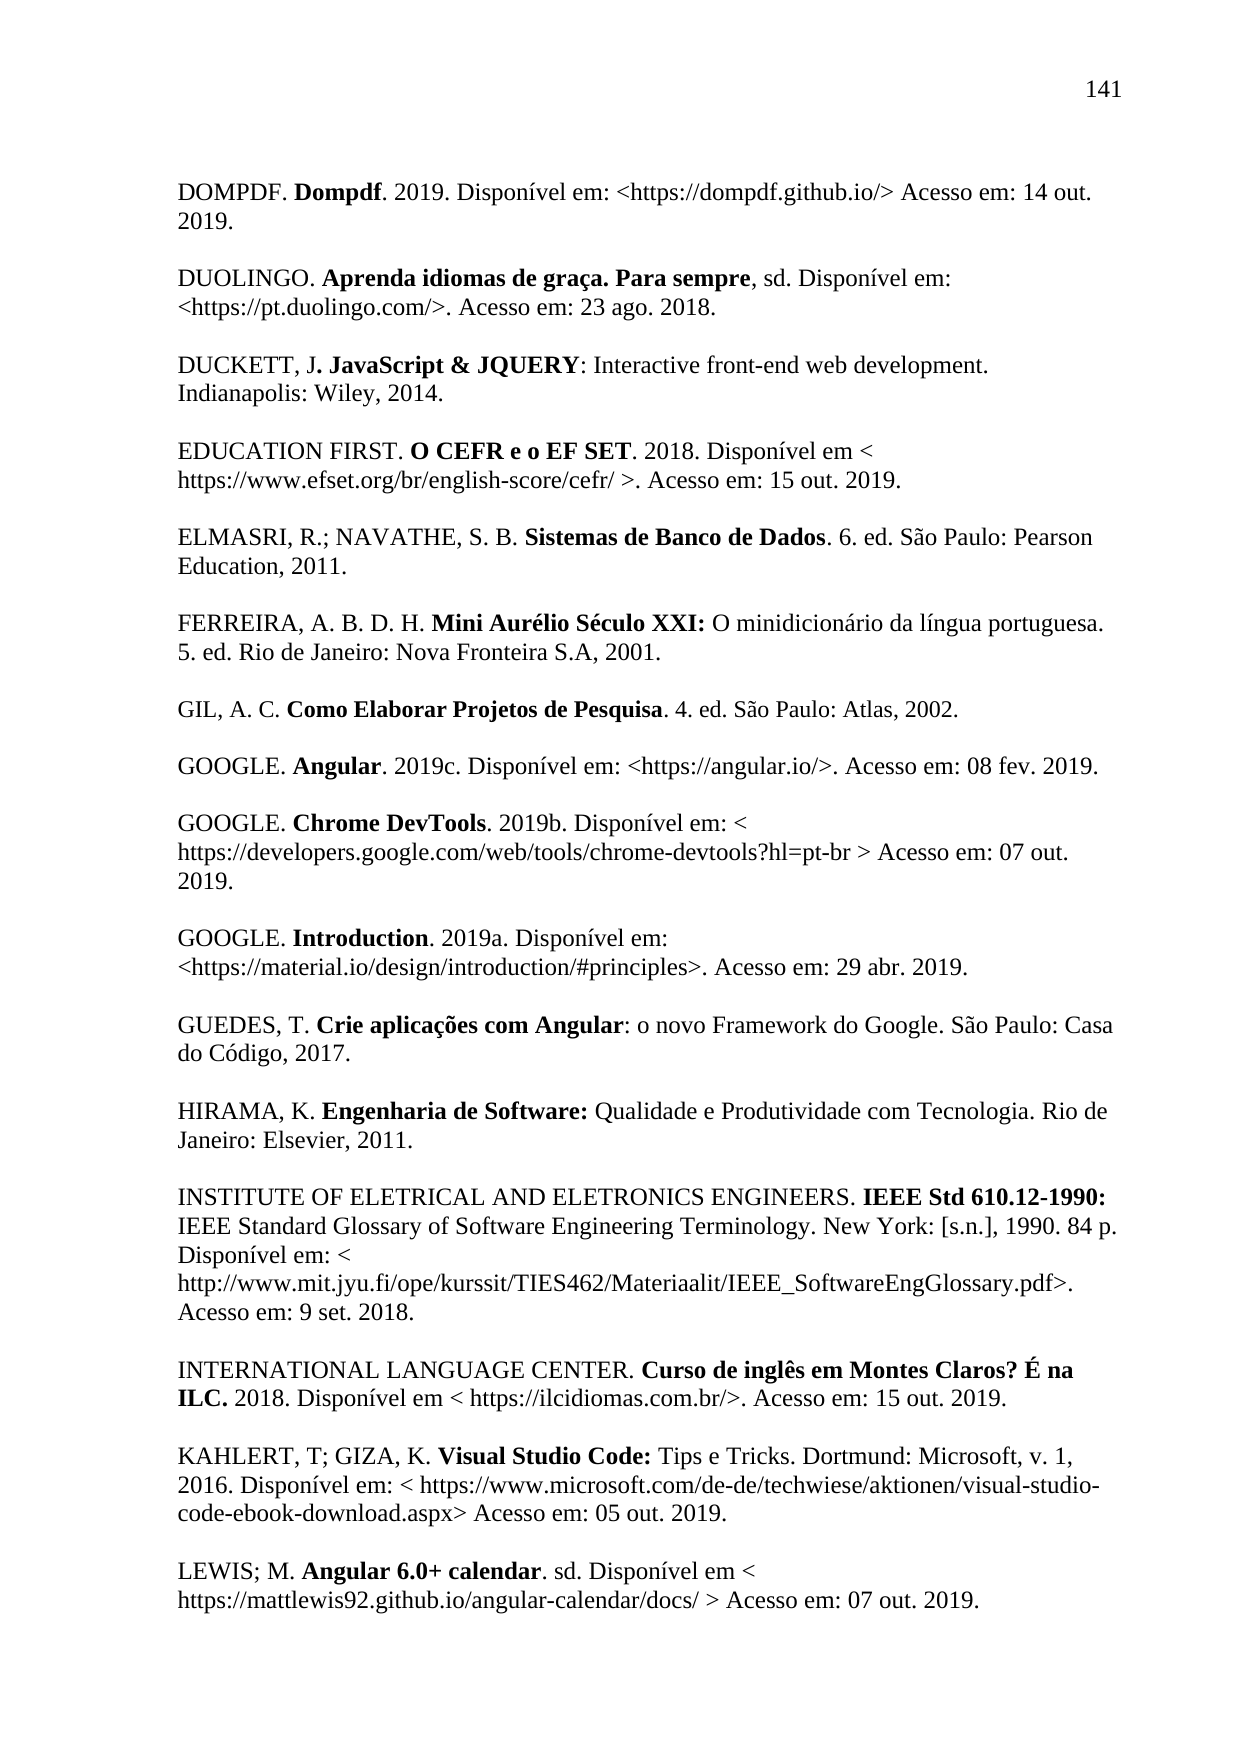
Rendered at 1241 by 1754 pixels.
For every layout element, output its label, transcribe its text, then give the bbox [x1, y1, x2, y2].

text EDUCATION FIRST. O CEFR e o EF SET. 2018. Disponível em < https://www.efset.org/br/english-score/cefr/ >. Acesso em: 15 out. 2019. [177, 436, 1122, 493]
text GOOGLE. Angular. 2019c. Disponível em: <https://angular.io/>. Acesso em: 08 fev. 2019. [177, 751, 1122, 780]
text GOOGLE. Introduction. 2019a. Disponível em: <https://material.io/design/introduction/#principles>. Acesso em: 29 abr. 2019. [177, 923, 1122, 981]
text DUCKETT, J. JavaScript & JQUERY: Interactive front-end web development. Indianapolis: Wiley, 2014. [177, 350, 1122, 407]
text INSTITUTE OF ELETRICAL AND ELETRONICS ENGINEERS. IEEE Std 610.12-1990: IEEE Standard Glossary of Software Engineering Terminology. New York: [s.n.], 1990. 84 p. Disponível em: < http://www.mit.jyu.fi/ope/kurssit/TIES462/Materiaalit/IEEE_SoftwareEngGlossary.pdf>. Acesso em: 9 set. 2018. [177, 1182, 1122, 1326]
text LEWIS; M. Angular 6.0+ calendar. sd. Disponível em < https://mattlewis92.github.io/angular-calendar/docs/ > Acesso em: 07 out. 2019. [177, 1556, 1122, 1613]
text DOMPDF. Dompdf. 2019. Disponível em: <https://dompdf.github.io/> Acesso em: 14 out. 2019. [177, 177, 1122, 235]
text ELMASRI, R.; NAVATHE, S. B. Sistemas de Banco de Dados. 6. ed. São Paulo: Pearson Education, 2011. [177, 522, 1122, 580]
text INTERNATIONAL LANGUAGE CENTER. Curso de inglês em Montes Claros? É na ILC. 2018. Disponível em < https://ilcidiomas.com.br/>. Acesso em: 15 out. 2019. [177, 1355, 1122, 1412]
text GUEDES, T. Crie aplicações com Angular: o novo Framework do Google. São Paulo: Casa do Código, 2017. [177, 1010, 1122, 1067]
text FERREIRA, A. B. D. H. Mini Aurélio Século XXI: O minidicionário da língua portuguesa. 5. ed. Rio de Janeiro: Nova Fronteira S.A, 2001. [177, 608, 1122, 666]
text GOOGLE. Chrome DevTools. 2019b. Disponível em: < https://developers.google.com/web/tools/chrome-devtools?hl=pt-br > Acesso em: 07 out. 2019. [177, 808, 1122, 895]
text KAHLERT, T; GIZA, K. Visual Studio Code: Tips e Tricks. Dortmund: Microsoft, v. 1, 2016. Disponível em: < https://www.microsoft.com/de-de/techwiese/aktionen/visual-studio-code-ebook-download.aspx> Acesso em: 05 out. 2019. [177, 1441, 1122, 1527]
text GIL, A. C. Como Elaborar Projetos de Pesquisa. 4. ed. São Paulo: Atlas, 2002. [177, 695, 1122, 722]
text HIRAMA, K. Engenharia de Software: Qualidade e Produtividade com Tecnologia. Rio de Janeiro: Elsevier, 2011. [177, 1096, 1122, 1153]
text DUOLINGO. Aprenda idiomas de graça. Para sempre, sd. Disponível em: <https://pt.duolingo.com/>. Acesso em: 23 ago. 2018. [177, 263, 1122, 321]
